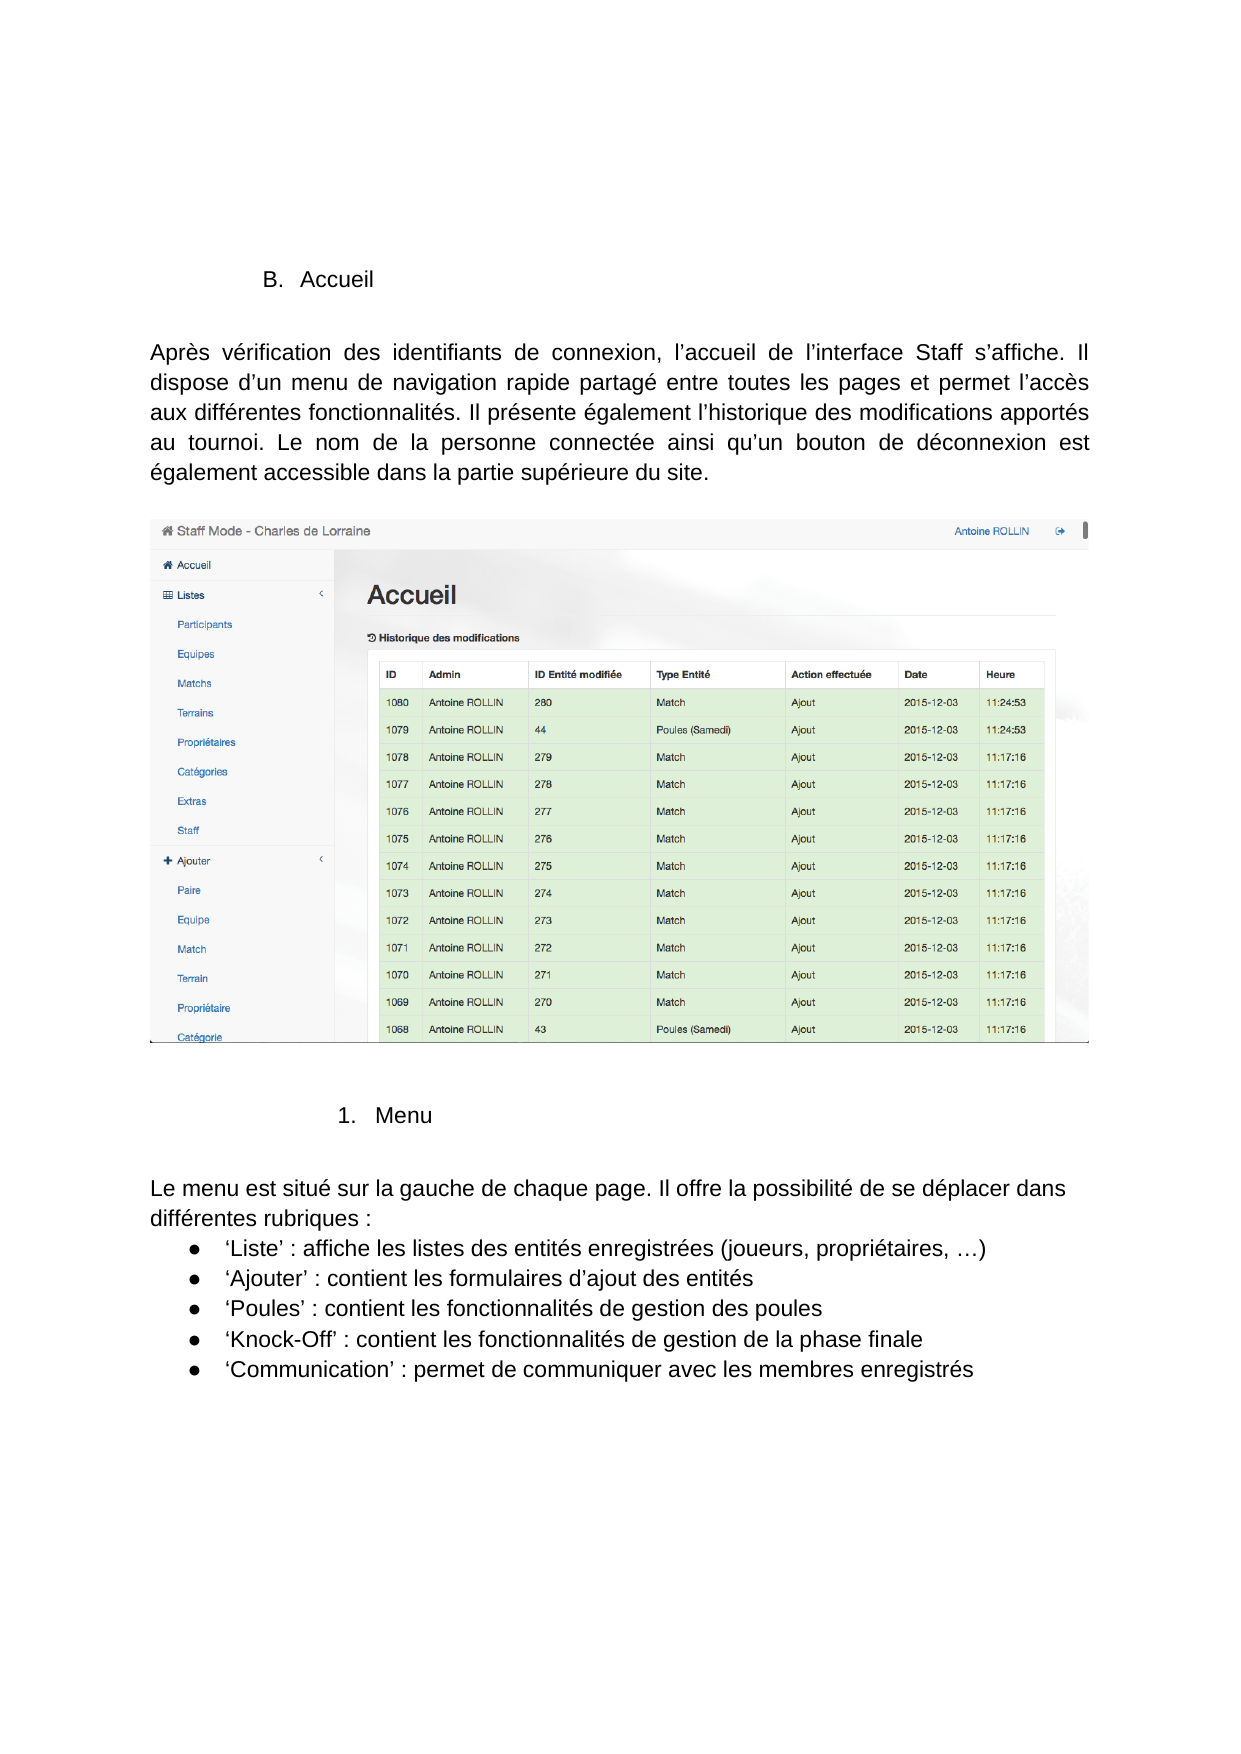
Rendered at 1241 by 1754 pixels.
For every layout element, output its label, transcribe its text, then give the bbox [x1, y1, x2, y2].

list ‘Knock-Off’ : contient les fonctionnalités de gestion de la phase finale [187, 1326, 1090, 1352]
list ‘Poules’ : contient les fonctionnalités de gestion des poules [187, 1295, 1090, 1322]
subtitle Accueil [262, 266, 1090, 292]
text Après vérification des identifiants de connexion, l’accueil de l’interface Staff s’affiche. Il dispose d’un menu de navigation rapide partagé entre toutes les pages et permet l’accès aux différentes fonctionnalités. Il présente également l’historique des modifications apportés au tournoi. Le nom de la personne connectée ainsi qu’un bouton de déconnexion est également accessible dans la partie supérieure du site. [150, 338, 1090, 486]
text Le menu est situé sur la gauche de chaque page. Il offre la possibilité de se déplacer dans différentes rubriques : [150, 1174, 1090, 1231]
list ‘Liste’ : affiche les listes des entités enregistrées (joueurs, propriétaires, …) [187, 1235, 1090, 1261]
list ‘Ajouter’ : contient les formulaires d’ajout des entités [187, 1265, 1090, 1292]
list ‘Communication’ : permet de communiquer avec les membres enregistrés [187, 1356, 1090, 1382]
picture [150, 519, 1089, 1043]
subtitle Menu [337, 1102, 1090, 1128]
